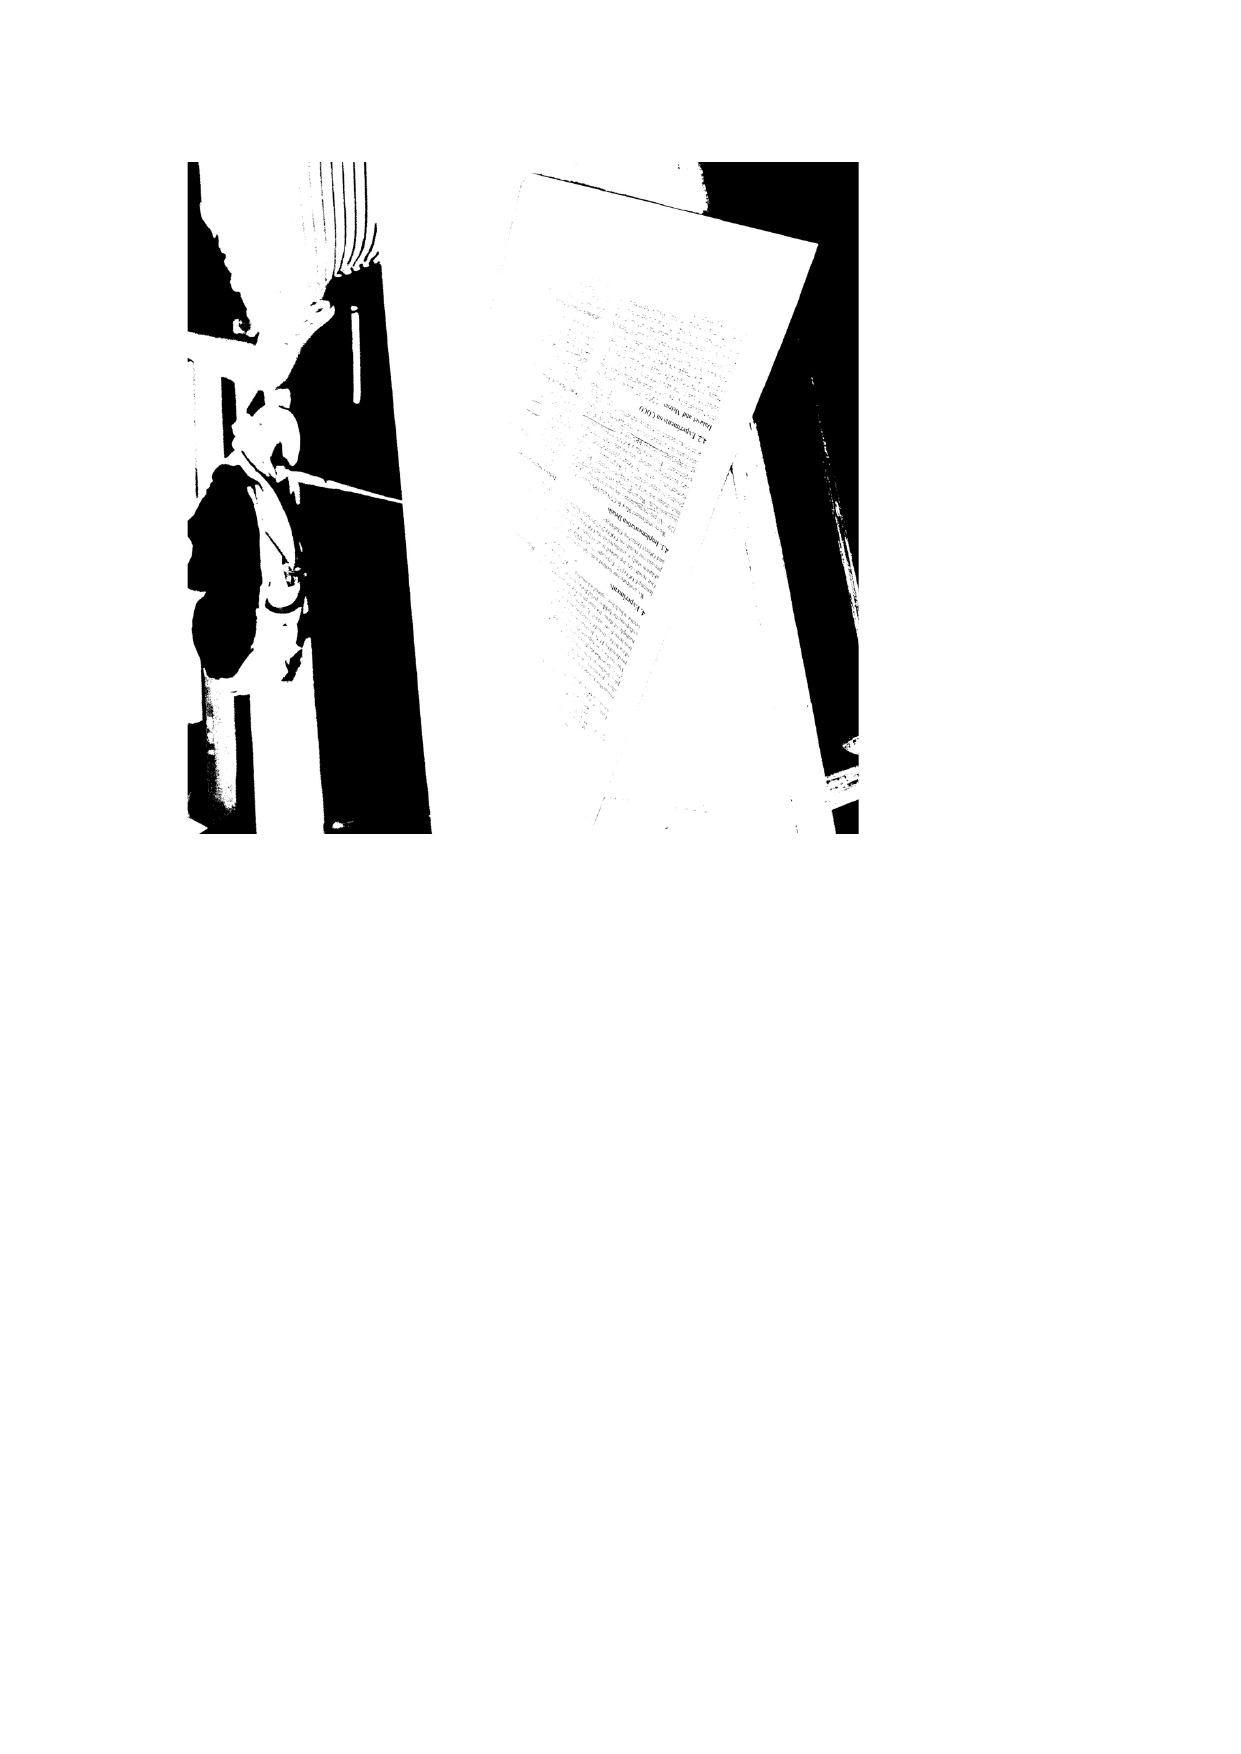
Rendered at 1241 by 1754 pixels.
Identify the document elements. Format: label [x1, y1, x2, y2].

picture [187, 162, 859, 834]
